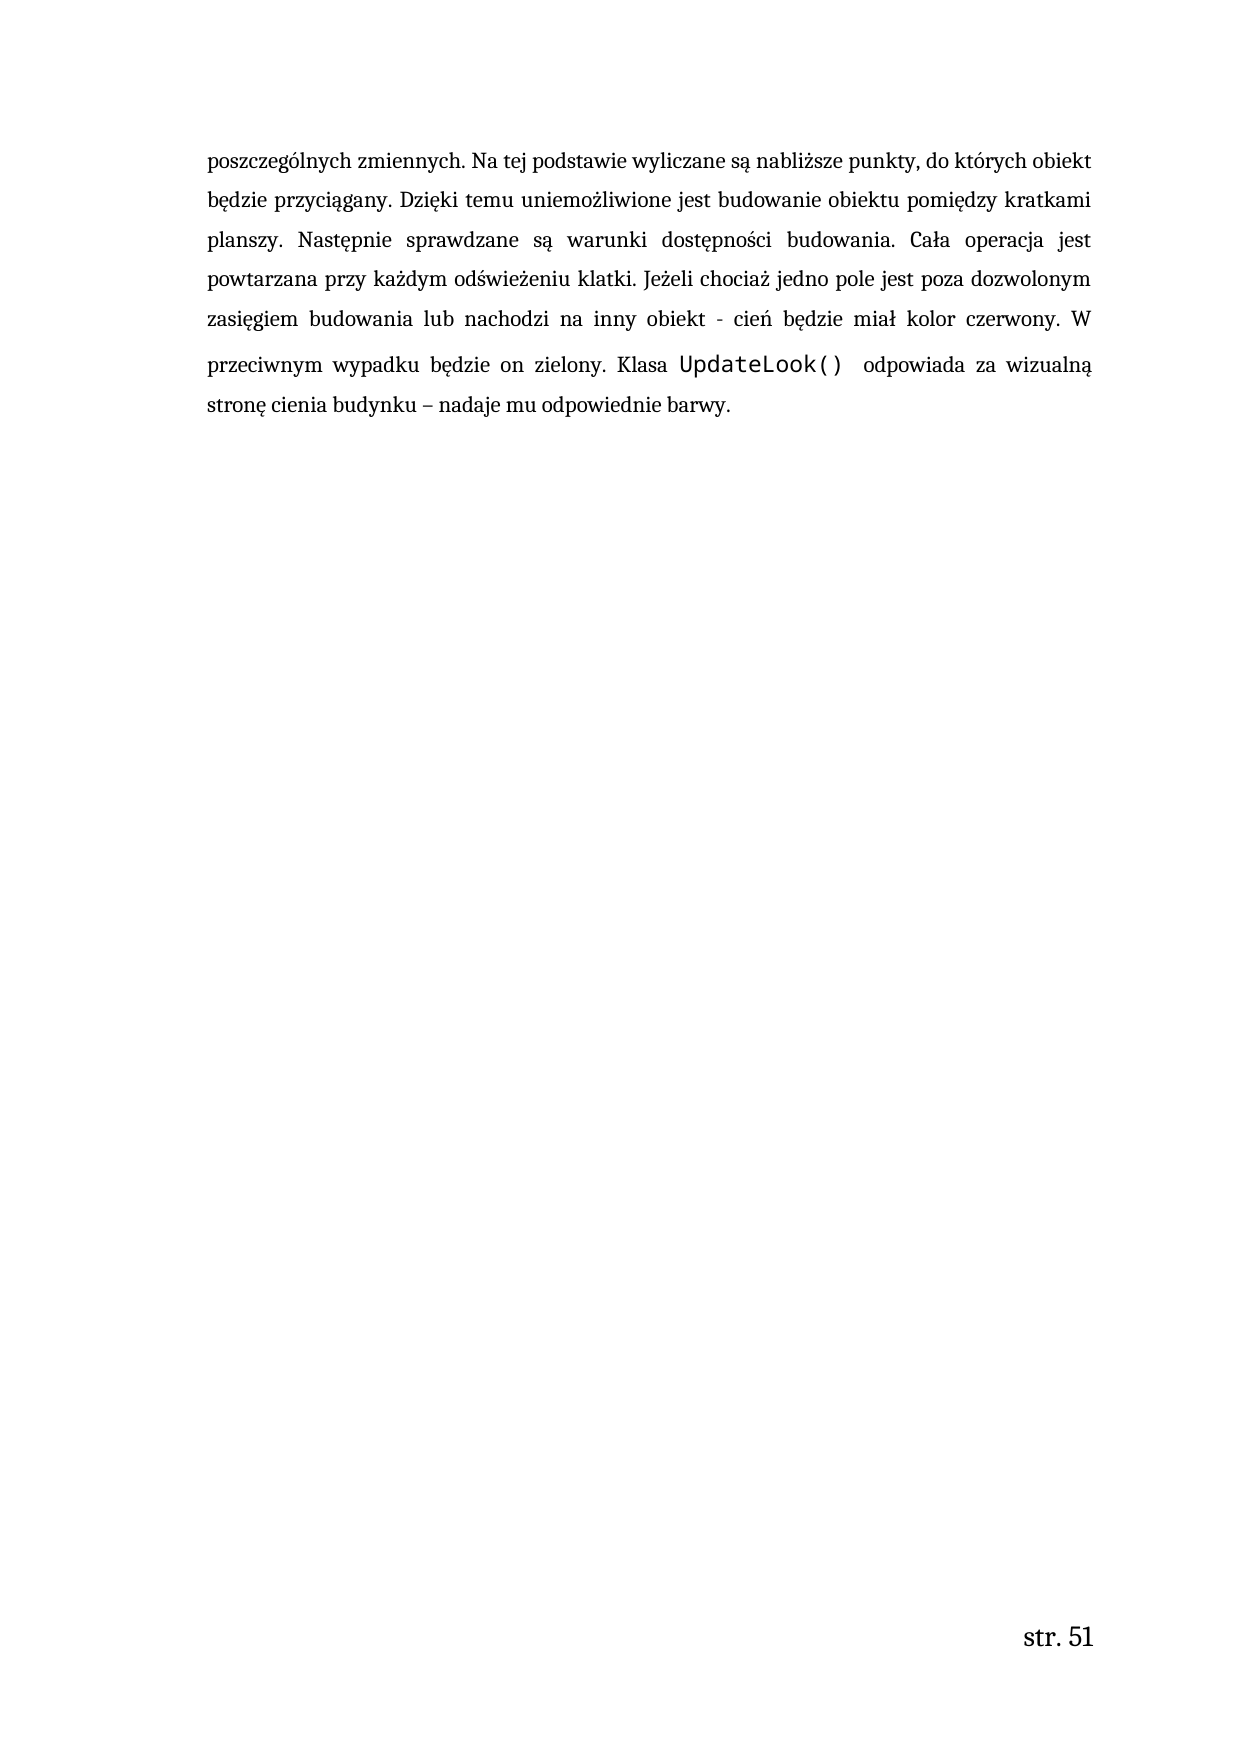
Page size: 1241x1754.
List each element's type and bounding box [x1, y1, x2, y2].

text [207, 148, 1092, 418]
